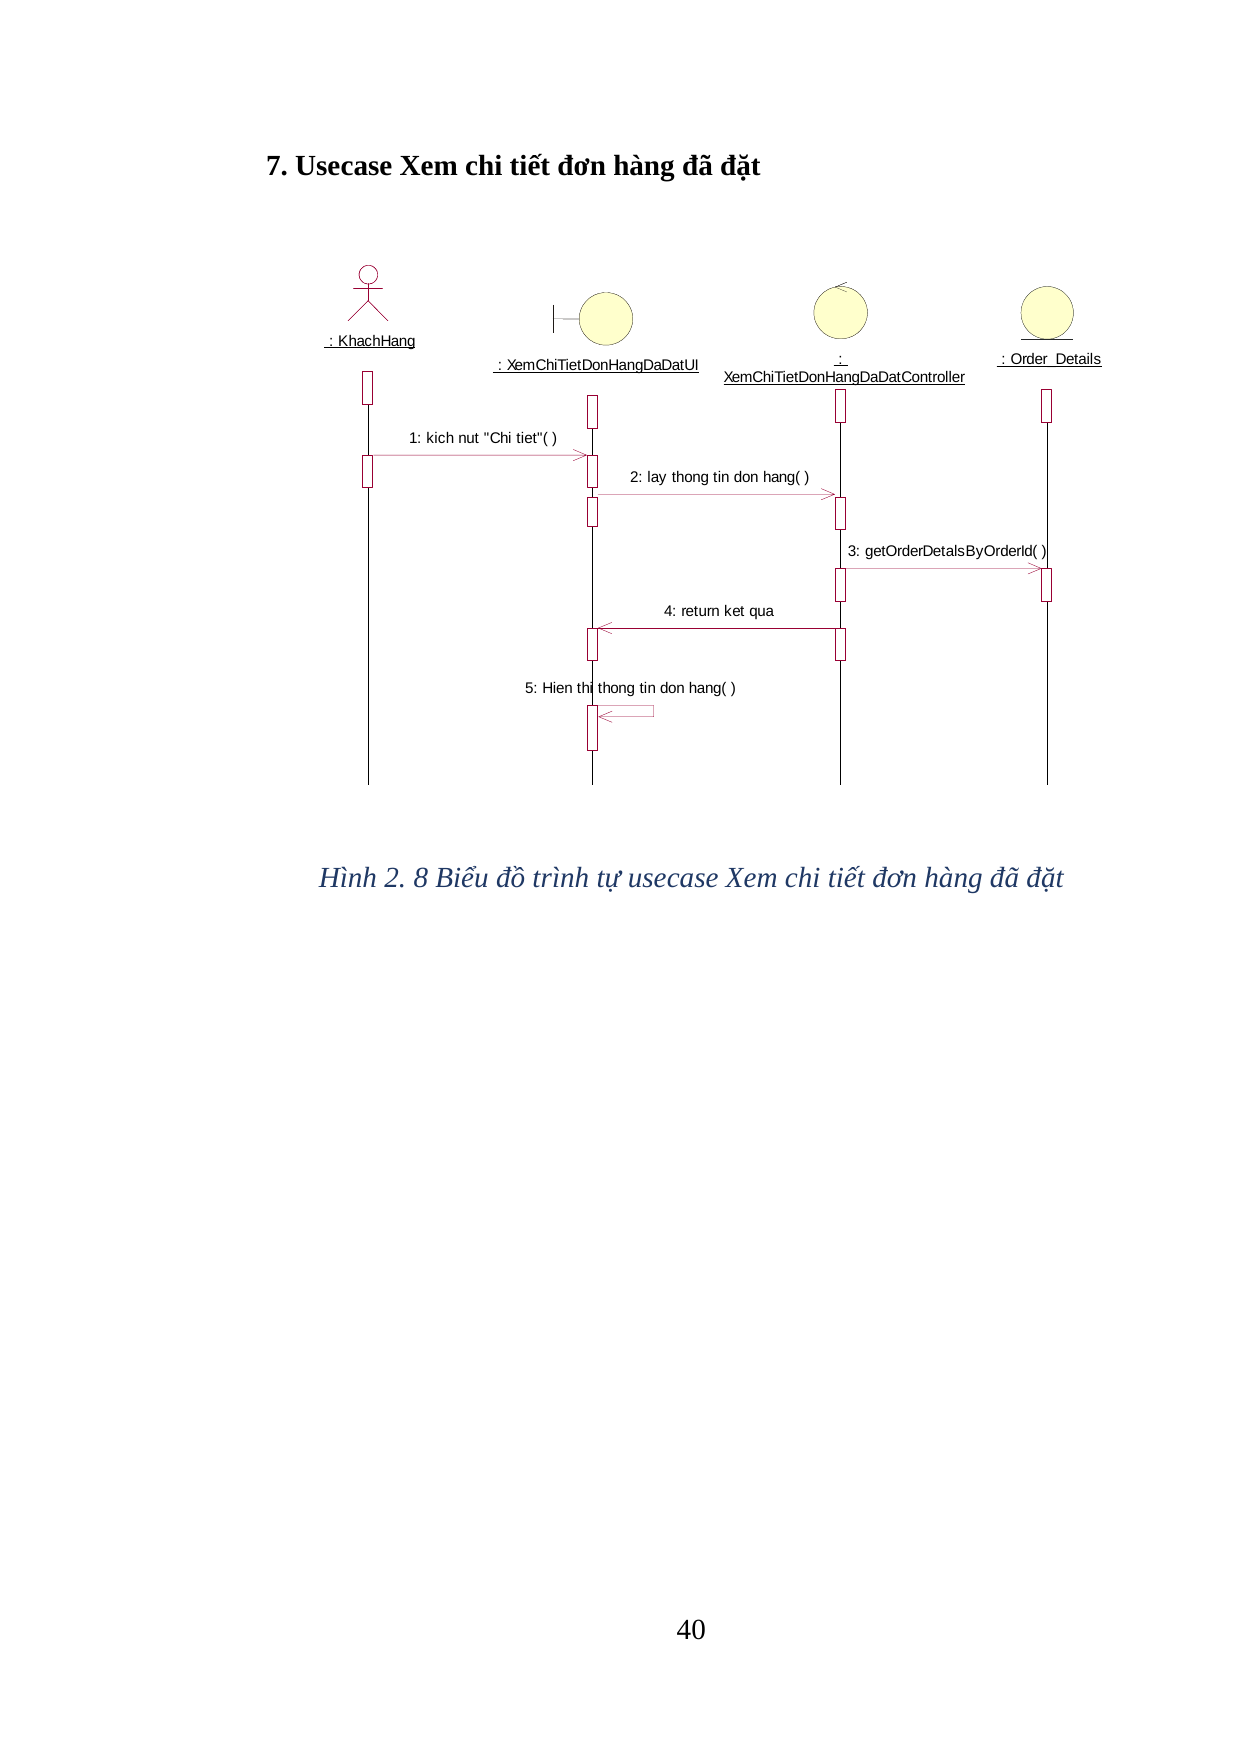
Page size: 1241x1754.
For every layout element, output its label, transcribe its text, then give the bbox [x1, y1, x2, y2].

subtitle 7. Usecase Xem chi tiết đơn hàng đã đặt [266, 148, 1122, 181]
